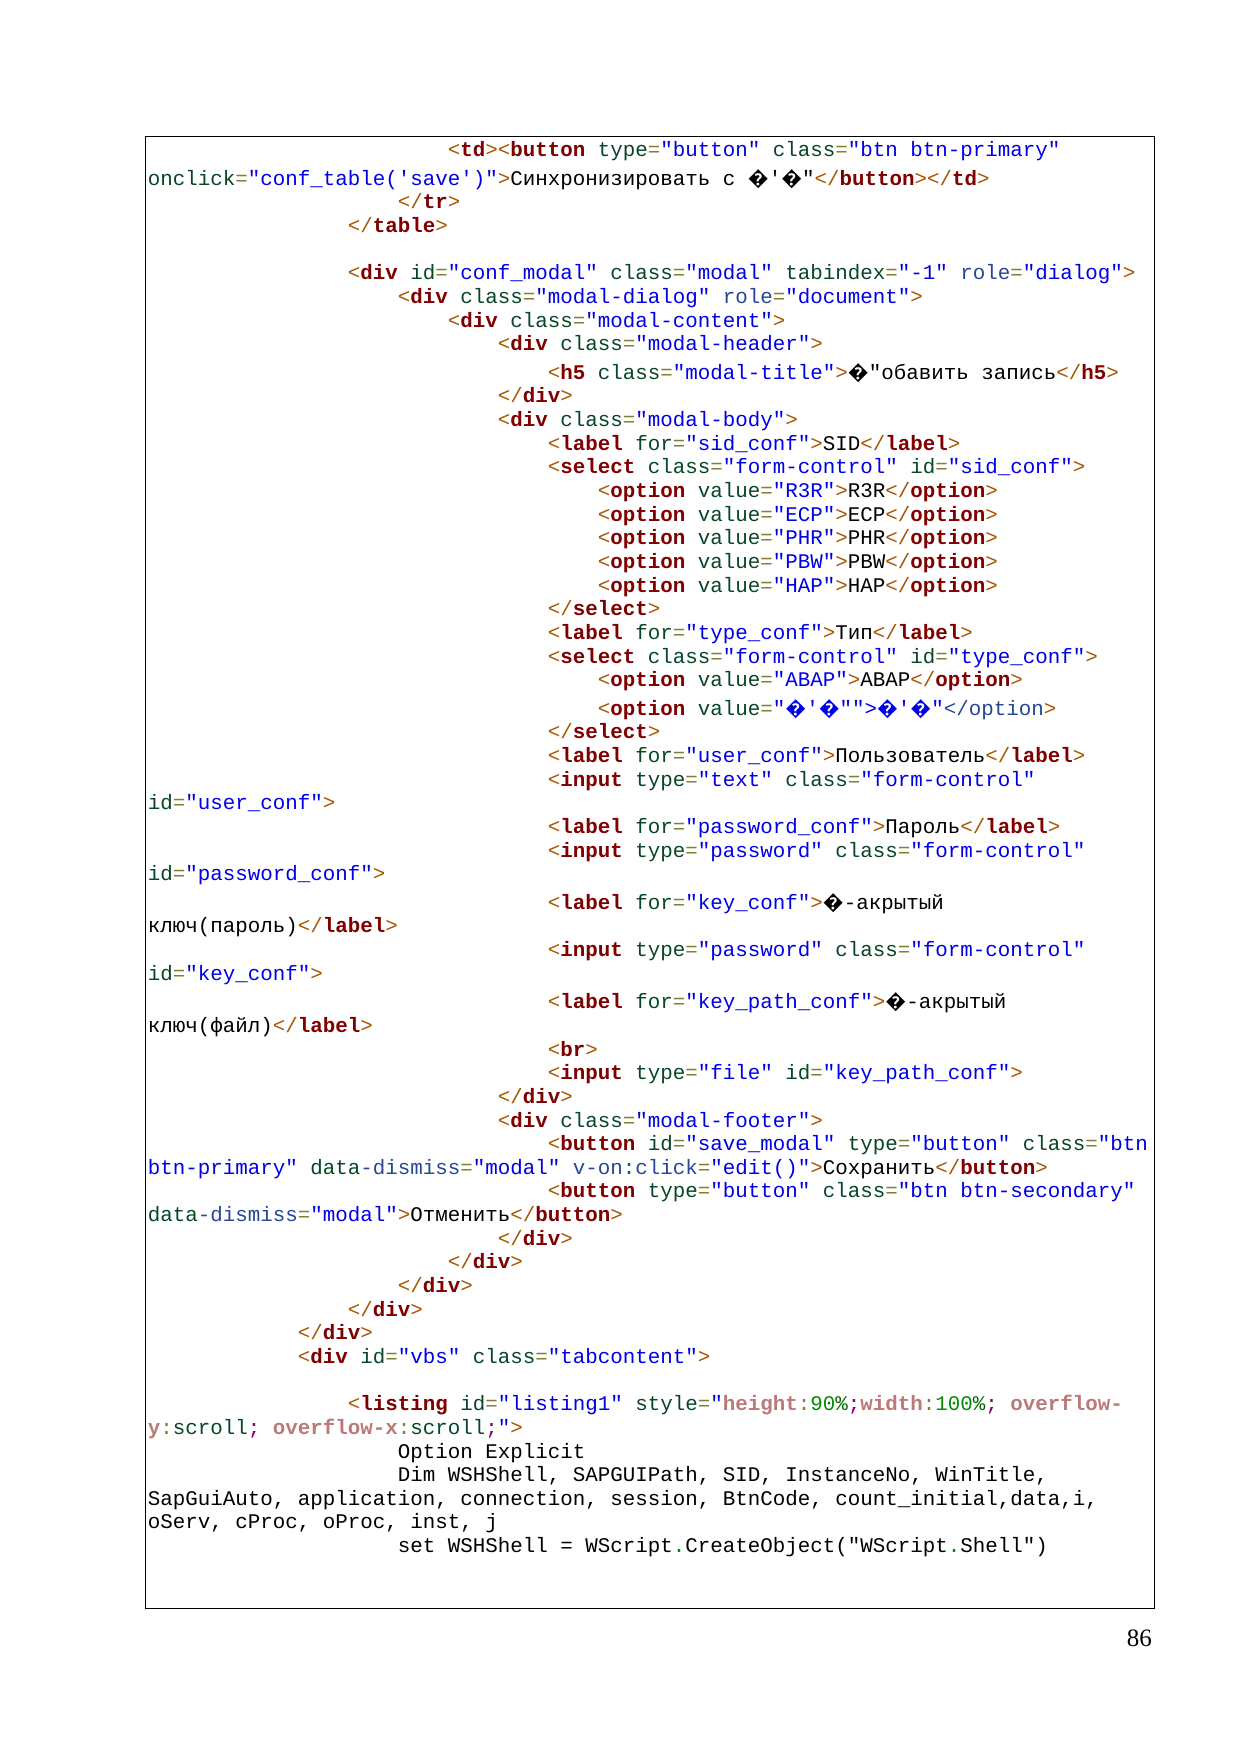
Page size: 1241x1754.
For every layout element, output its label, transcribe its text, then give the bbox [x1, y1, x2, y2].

text <div id="vbs" class="tabcontent"> [148, 1346, 1152, 1370]
text <label for="key_path_conf">�-акрытый ключ(файл)</label> [148, 986, 1152, 1039]
text <div id="conf_modal" class="modal" tabindex="-1" role="dialog"> [148, 262, 1152, 286]
text </div> [148, 1322, 1152, 1346]
text <select class="form-control" id="sid_conf"> [148, 456, 1152, 480]
text <option value="ECP">ECP</option> [148, 504, 1152, 527]
text Option Explicit [148, 1441, 1152, 1464]
text <button id="save_modal" type="button" class="btn btn-primary" data-dismiss="modal" v-on:click="edit()">Сохранить</button> [148, 1133, 1152, 1181]
text </tr> [148, 191, 1152, 215]
text </div> [148, 1228, 1152, 1251]
text <input type="password" class="form-control" id="key_conf"> [148, 939, 1152, 986]
text <input type="text" class="form-control" id="user_conf"> [148, 769, 1152, 816]
text </table> [148, 215, 1152, 239]
text </div> [148, 1251, 1152, 1275]
text <option value="PHR">PHR</option> [148, 527, 1152, 551]
text <select class="form-control" id="type_conf"> [148, 646, 1152, 669]
text set WSHShell = WScript.CreateObject("WScript.Shell") [148, 1535, 1152, 1559]
text <div class="modal-dialog" role="document"> [148, 286, 1152, 310]
text </select> [148, 721, 1152, 745]
text <h5 class="modal-title">�"обавить запись</h5> [148, 357, 1152, 386]
text <label for="key_conf">�-акрытый ключ(пароль)</label> [148, 887, 1152, 939]
text <option value="PBW">PBW</option> [148, 551, 1152, 575]
text <option value="ABAP">ABAP</option> [148, 669, 1152, 693]
text <label for="user_conf">Пользователь</label> [148, 745, 1152, 769]
text <listing id="listing1" style="height:90%;width:100%; overflow-y:scroll; overflow-x:scroll;"> [148, 1393, 1152, 1441]
text <option value="�'�"">�'�"</option> [148, 693, 1152, 721]
text <label for="type_conf">Тип</label> [148, 622, 1152, 646]
text <label for="password_conf">Пароль</label> [148, 816, 1152, 840]
text <input type="file" id="key_path_conf"> [148, 1062, 1152, 1086]
text <button type="button" class="btn btn-secondary" data-dismiss="modal">Отменить</button> [148, 1181, 1152, 1228]
text <div class="modal-content"> [148, 310, 1152, 333]
text <div class="modal-footer"> [148, 1109, 1152, 1133]
text </div> [148, 1086, 1152, 1109]
text <option value="HAP">HAP</option> [148, 575, 1152, 598]
text </div> [148, 1299, 1152, 1322]
text <label for="sid_conf">SID</label> [148, 433, 1152, 456]
text <div class="modal-body"> [148, 409, 1152, 433]
text <input type="password" class="form-control" id="password_conf"> [148, 840, 1152, 887]
text <div class="modal-header"> [148, 333, 1152, 357]
text <br> [148, 1039, 1152, 1062]
text Dim WSHShell, SAPGUIPath, SID, InstanceNo, WinTitle, SapGuiAuto, application, connection, session, BtnCode, count_initial,data,i, oServ, cProc, oProc, inst, j [148, 1464, 1152, 1535]
text <option value="R3R">R3R</option> [148, 480, 1152, 504]
text </select> [148, 598, 1152, 622]
text <td><button type="button" class="btn btn-primary" onclick="conf_table('save')">Синхронизировать с �'�"</button></td> [146, 137, 1154, 191]
text </div> [148, 386, 1152, 409]
text </div> [148, 1275, 1152, 1299]
